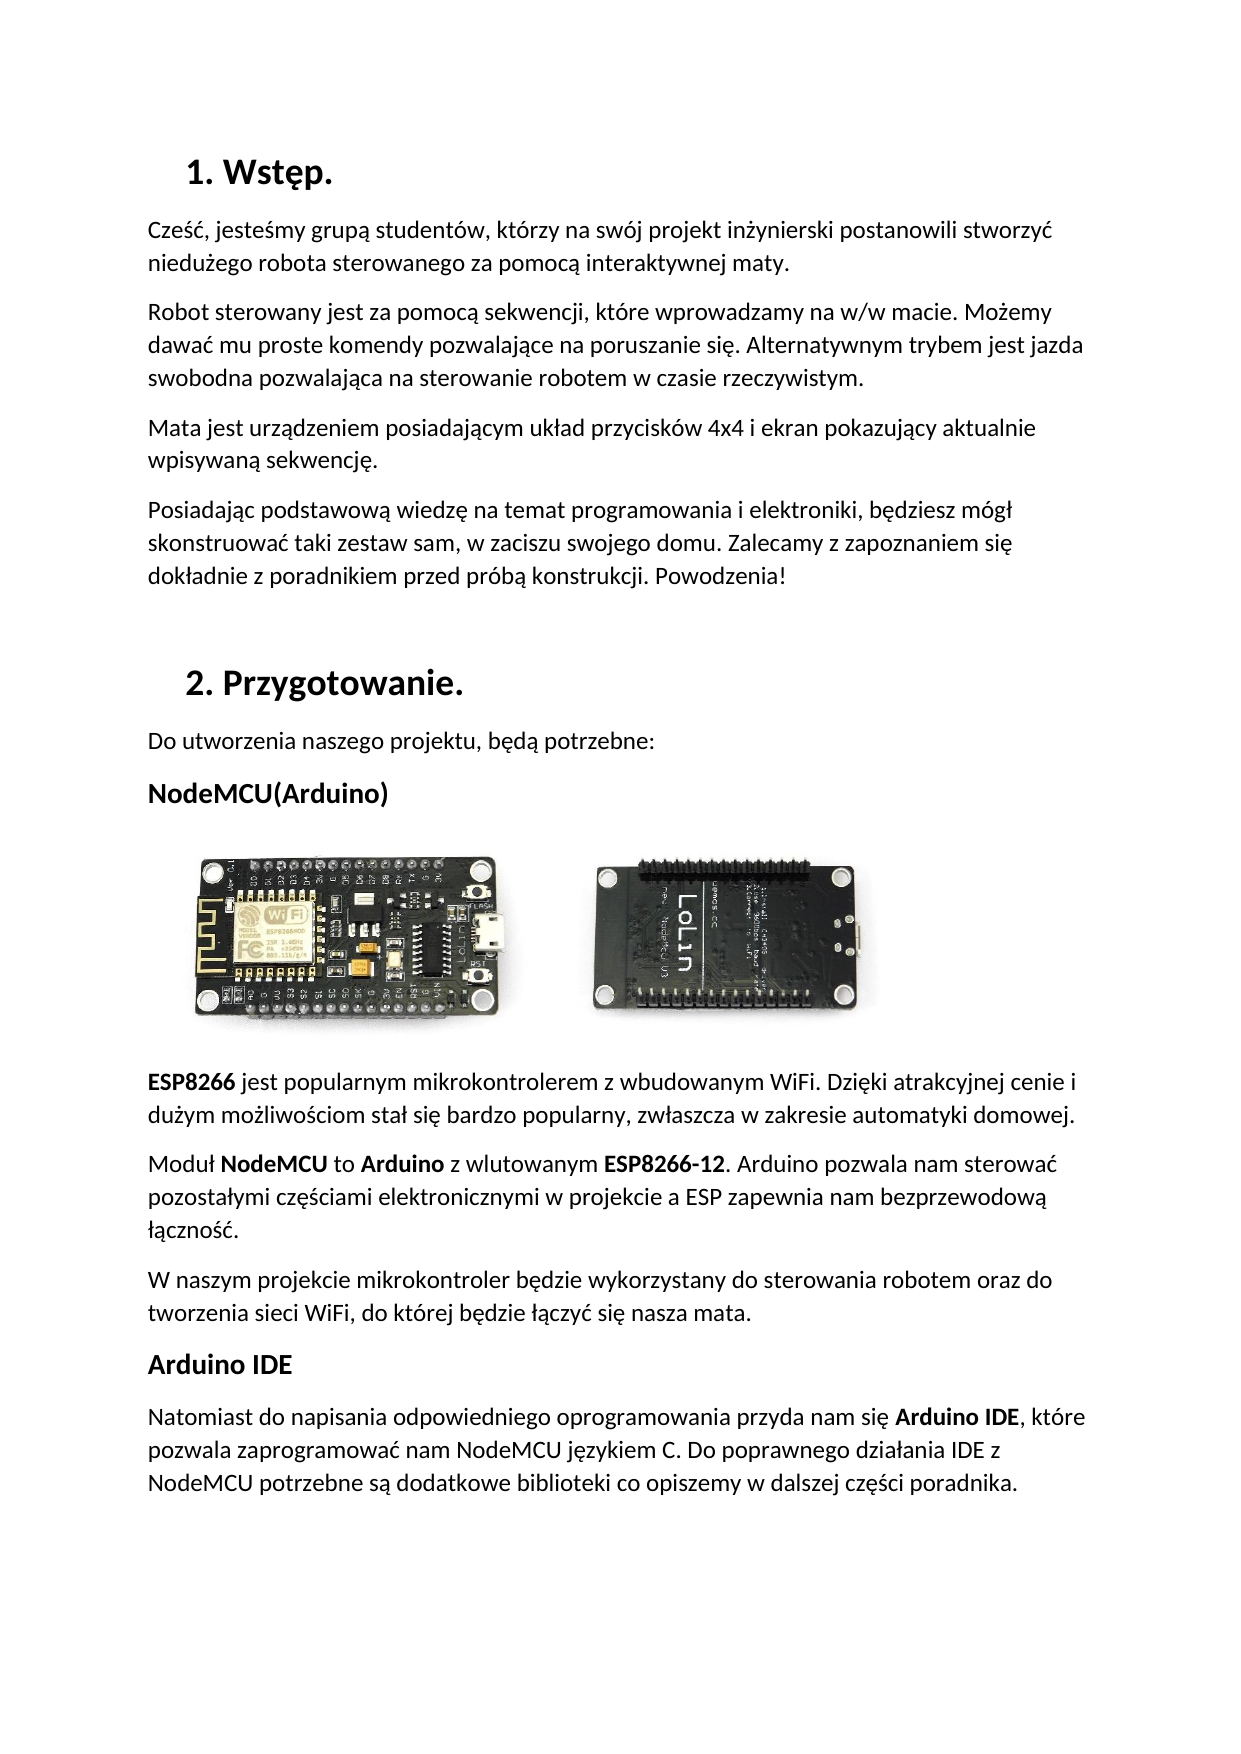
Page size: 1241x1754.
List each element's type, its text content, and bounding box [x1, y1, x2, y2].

text Natomiast do napisania odpowiedniego oprogramowania przyda nam się Arduino IDE, które pozwala zaprogramować nam NodeMCU językiem C. Do poprawnego działania IDE z NodeMCU potrzebne są dodatkowe biblioteki co opiszemy w dalszej części poradnika. [148, 1402, 1093, 1498]
text Do utworzenia naszego projektu, będą potrzebne: [148, 725, 1093, 756]
text Cześć, jesteśmy grupą studentów, którzy na swój projekt inżynierski postanowili stworzyć niedużego robota sterowanego za pomocą interaktywnej maty. [148, 214, 1093, 277]
list Wstęp. [185, 148, 1093, 193]
text Posiadając podstawową wiedzę na temat programowania i elektroniki, będziesz mógł skonstruować taki zestaw sam, w zaciszu swojego domu. Zalecamy z zapoznaniem się dokładnie z poradnikiem przed próbą konstrukcji. Powodzenia! [148, 494, 1093, 591]
picture [147, 830, 534, 1048]
text NodeMCU(Arduino) [148, 775, 1093, 811]
text Moduł NodeMCU to Arduino z wlutowanym ESP8266-12. Arduino pozwala nam sterować pozostałymi częściami elektronicznymi w projekcie a ESP zapewnia nam bezprzewodową łączność. [148, 1148, 1093, 1245]
list Przygotowanie. [185, 659, 1093, 705]
text Arduino IDE [148, 1346, 1093, 1382]
text W naszym projekcie mikrokontroler będzie wykorzystany do sterowania robotem oraz do tworzenia sieci WiFi, do której będzie łączyć się nasza mata. [148, 1264, 1093, 1327]
picture [538, 831, 900, 1048]
text Mata jest urządzeniem posiadającym układ przycisków 4x4 i ekran pokazujący aktualnie wpisywaną sekwencję. [148, 412, 1093, 475]
text Robot sterowany jest za pomocą sekwencji, które wprowadzamy na w/w macie. Możemy dawać mu proste komendy pozwalające na poruszanie się. Alternatywnym trybem jest jazda swobodna pozwalająca na sterowanie robotem w czasie rzeczywistym. [148, 296, 1093, 393]
text ESP8266 jest popularnym mikrokontrolerem z wbudowanym WiFi. Dzięki atrakcyjnej cenie i dużym możliwościom stał się bardzo popularny, zwłaszcza w zakresie automatyki domowej. [148, 1066, 1093, 1129]
